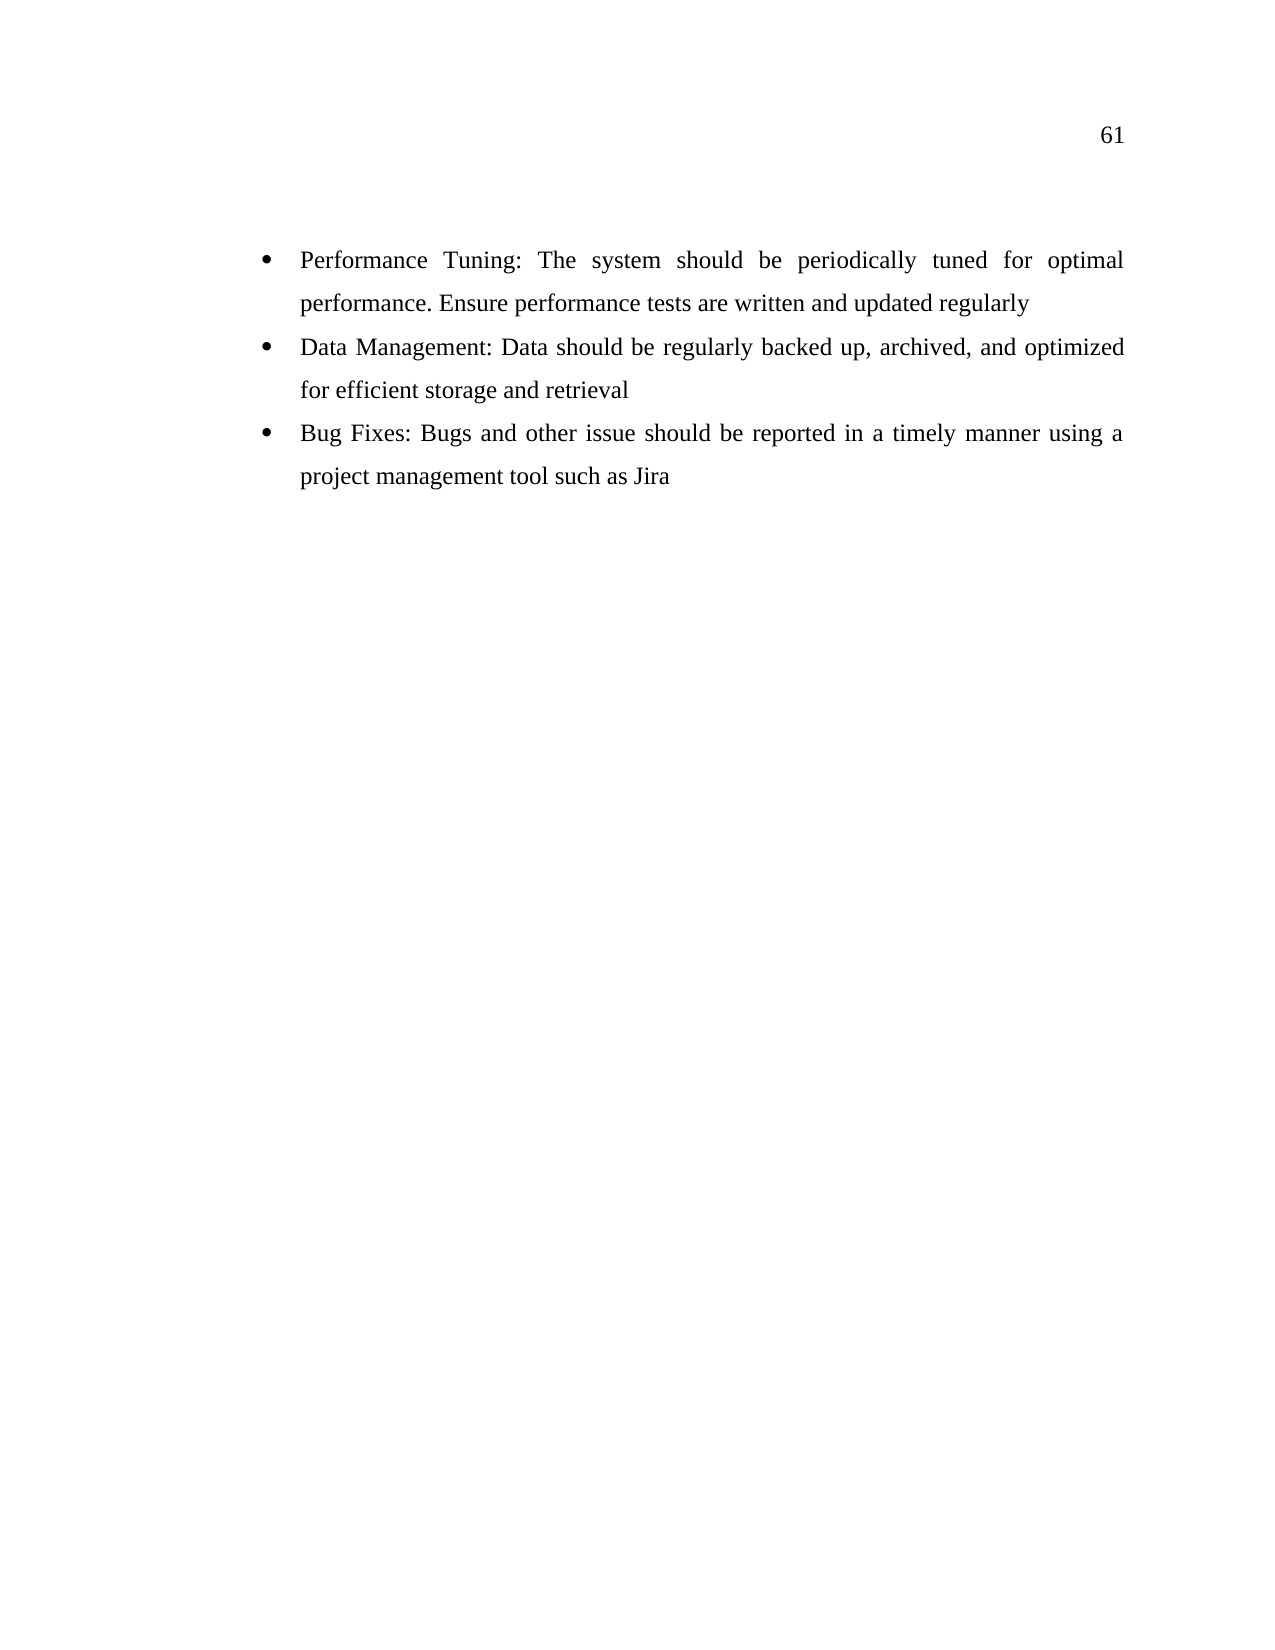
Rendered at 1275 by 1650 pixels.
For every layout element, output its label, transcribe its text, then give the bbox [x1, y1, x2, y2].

list Performance Tuning: The system should be periodically tuned for optimal performance. Ensure performance tests are written and updated regularly [262, 245, 1125, 317]
list Bug Fixes: Bugs and other issue should be reported in a timely manner using a project management tool such as Jira [262, 418, 1125, 490]
list Data Management: Data should be regularly backed up, archived, and optimized for efficient storage and retrieval [262, 332, 1125, 403]
